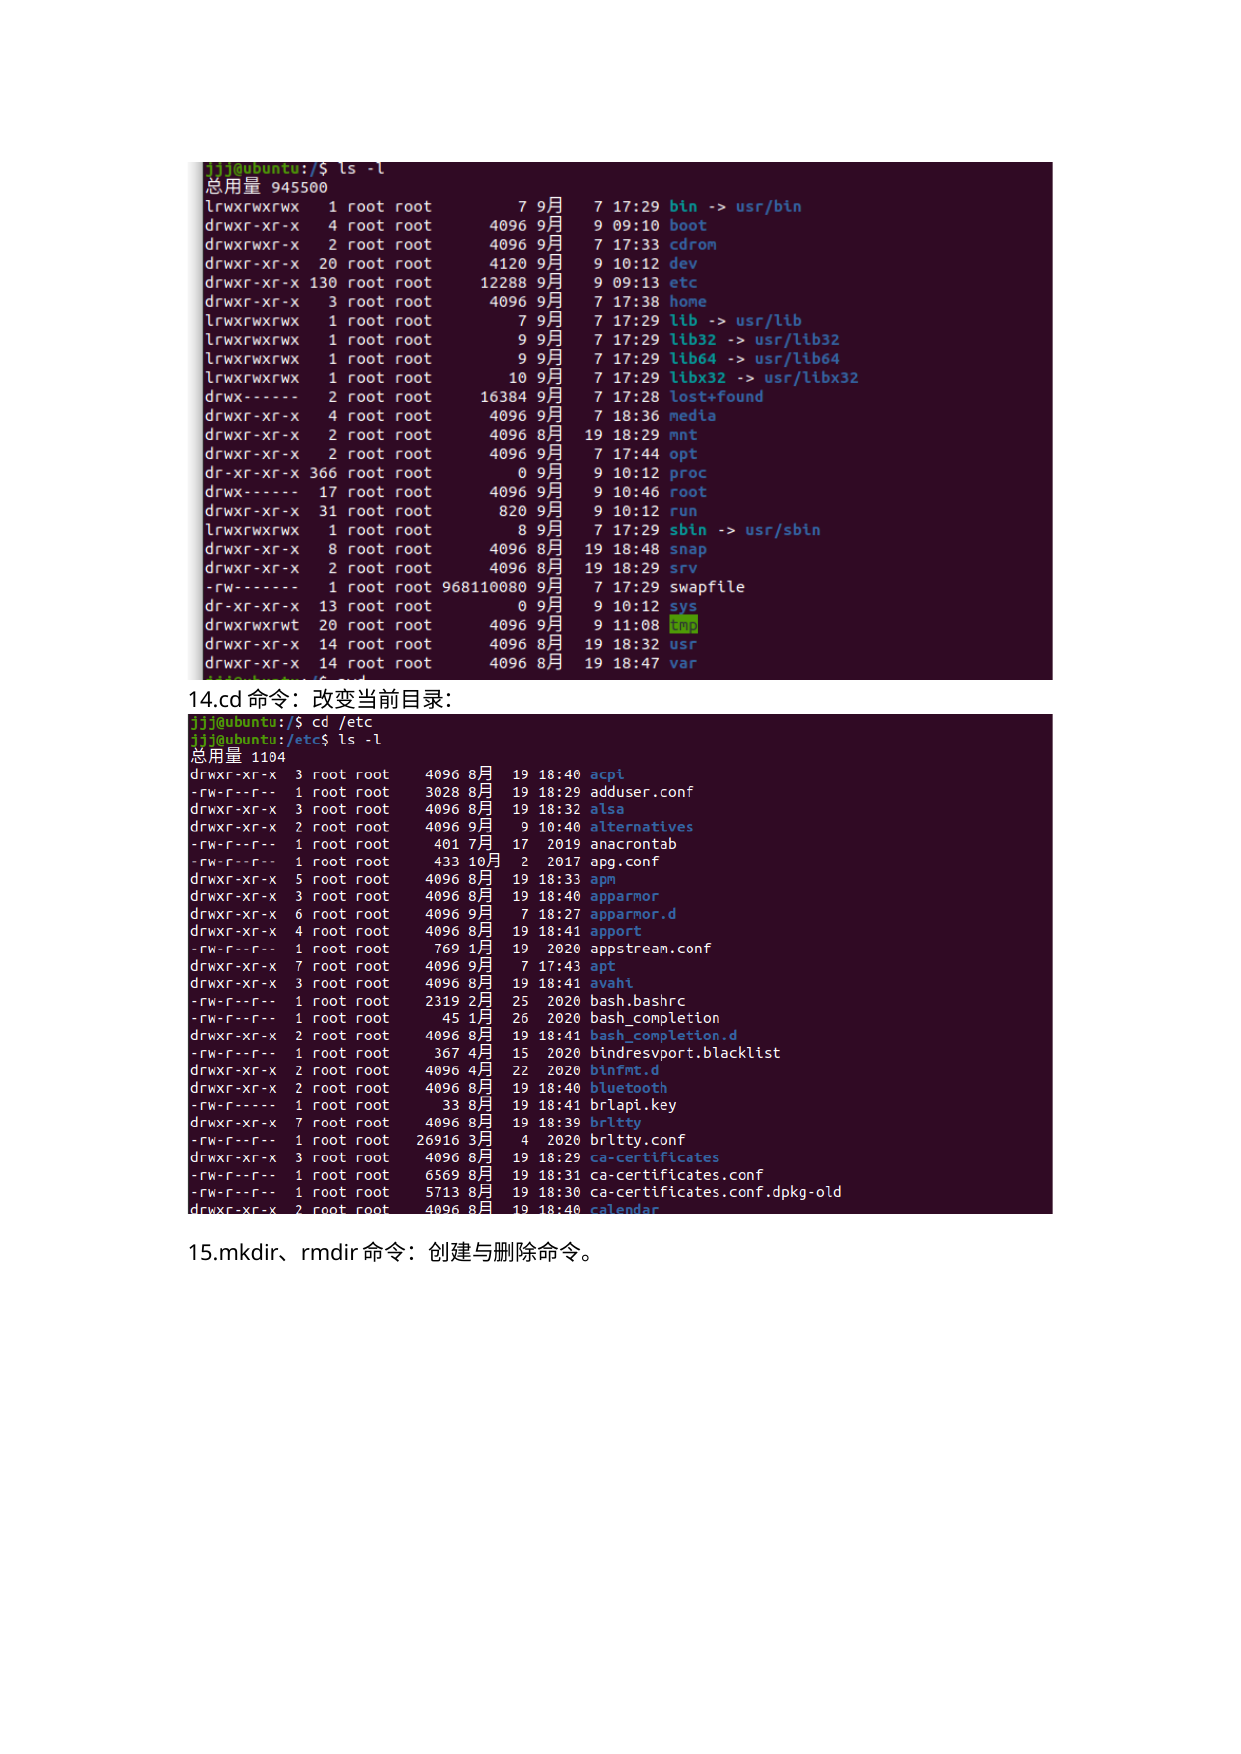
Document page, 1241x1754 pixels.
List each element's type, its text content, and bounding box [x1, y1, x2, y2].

text 15.mkdir、rmdir命令：创建与删除命令。 [187, 1234, 1053, 1267]
picture [187, 162, 1053, 680]
picture [187, 714, 1053, 1214]
text 14.cd命令：改变当前目录： [187, 682, 1053, 714]
